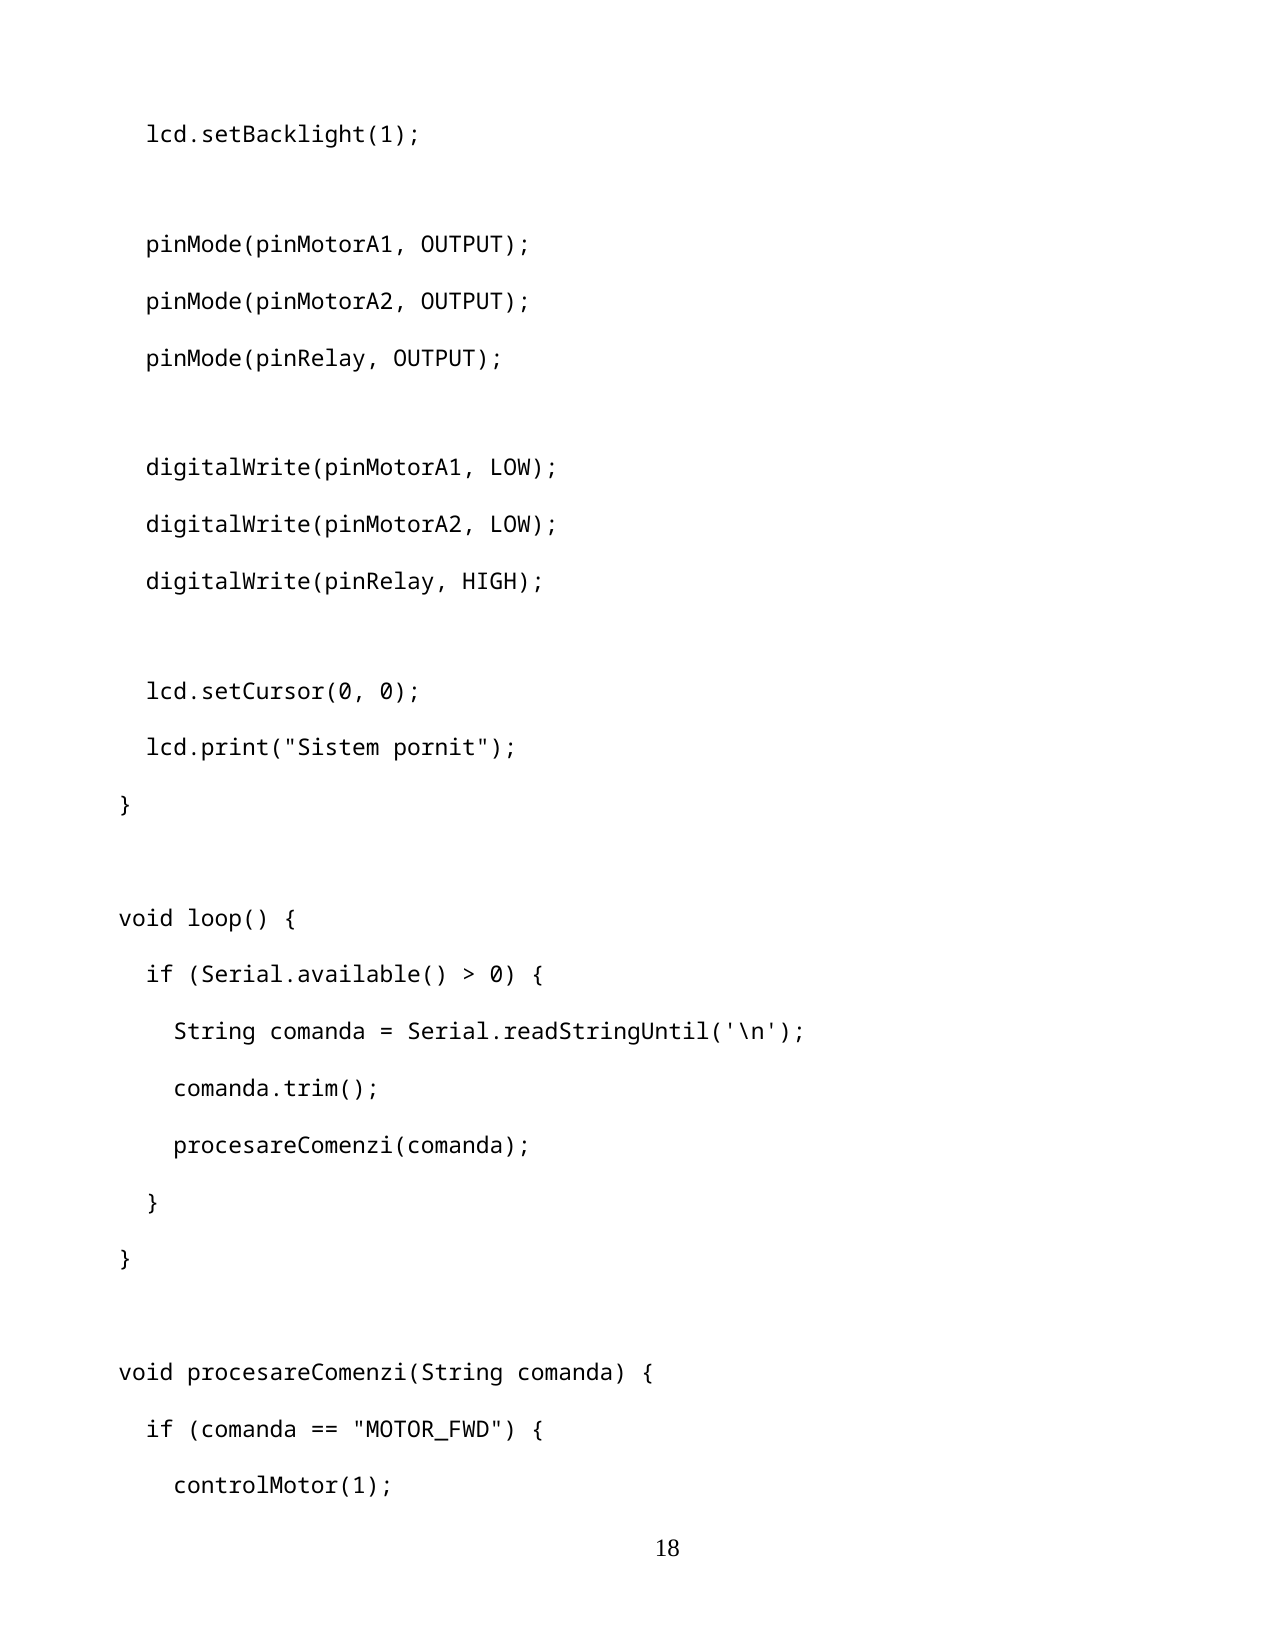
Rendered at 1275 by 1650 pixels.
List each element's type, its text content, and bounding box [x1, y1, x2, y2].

text } [118, 1242, 1216, 1273]
text void loop() { [118, 902, 1216, 933]
text digitalWrite(pinRelay, HIGH); [118, 565, 1216, 596]
text pinMode(pinMotorA2, OUTPUT); [118, 285, 1216, 316]
text String comanda = Serial.readStringUntil('\n'); [118, 1015, 1216, 1046]
text if (comanda == "MOTOR_FWD") { [118, 1413, 1216, 1444]
text comanda.trim(); [118, 1072, 1216, 1103]
text } [118, 1186, 1216, 1217]
text if (Serial.available() > 0) { [118, 958, 1216, 990]
text lcd.print("Sistem pornit"); [118, 731, 1216, 763]
text void procesareComenzi(String comanda) { [118, 1356, 1216, 1387]
text } [118, 788, 1216, 819]
text procesareComenzi(comanda); [118, 1129, 1216, 1160]
text pinMode(pinMotorA1, OUTPUT); [118, 228, 1216, 259]
text controlMotor(1); [118, 1469, 1216, 1501]
text lcd.setCursor(0, 0); [118, 674, 1216, 706]
text pinMode(pinRelay, OUTPUT); [118, 341, 1216, 373]
text digitalWrite(pinMotorA2, LOW); [118, 508, 1216, 539]
text digitalWrite(pinMotorA1, LOW); [118, 451, 1216, 482]
text lcd.setBacklight(1); [118, 118, 1216, 149]
